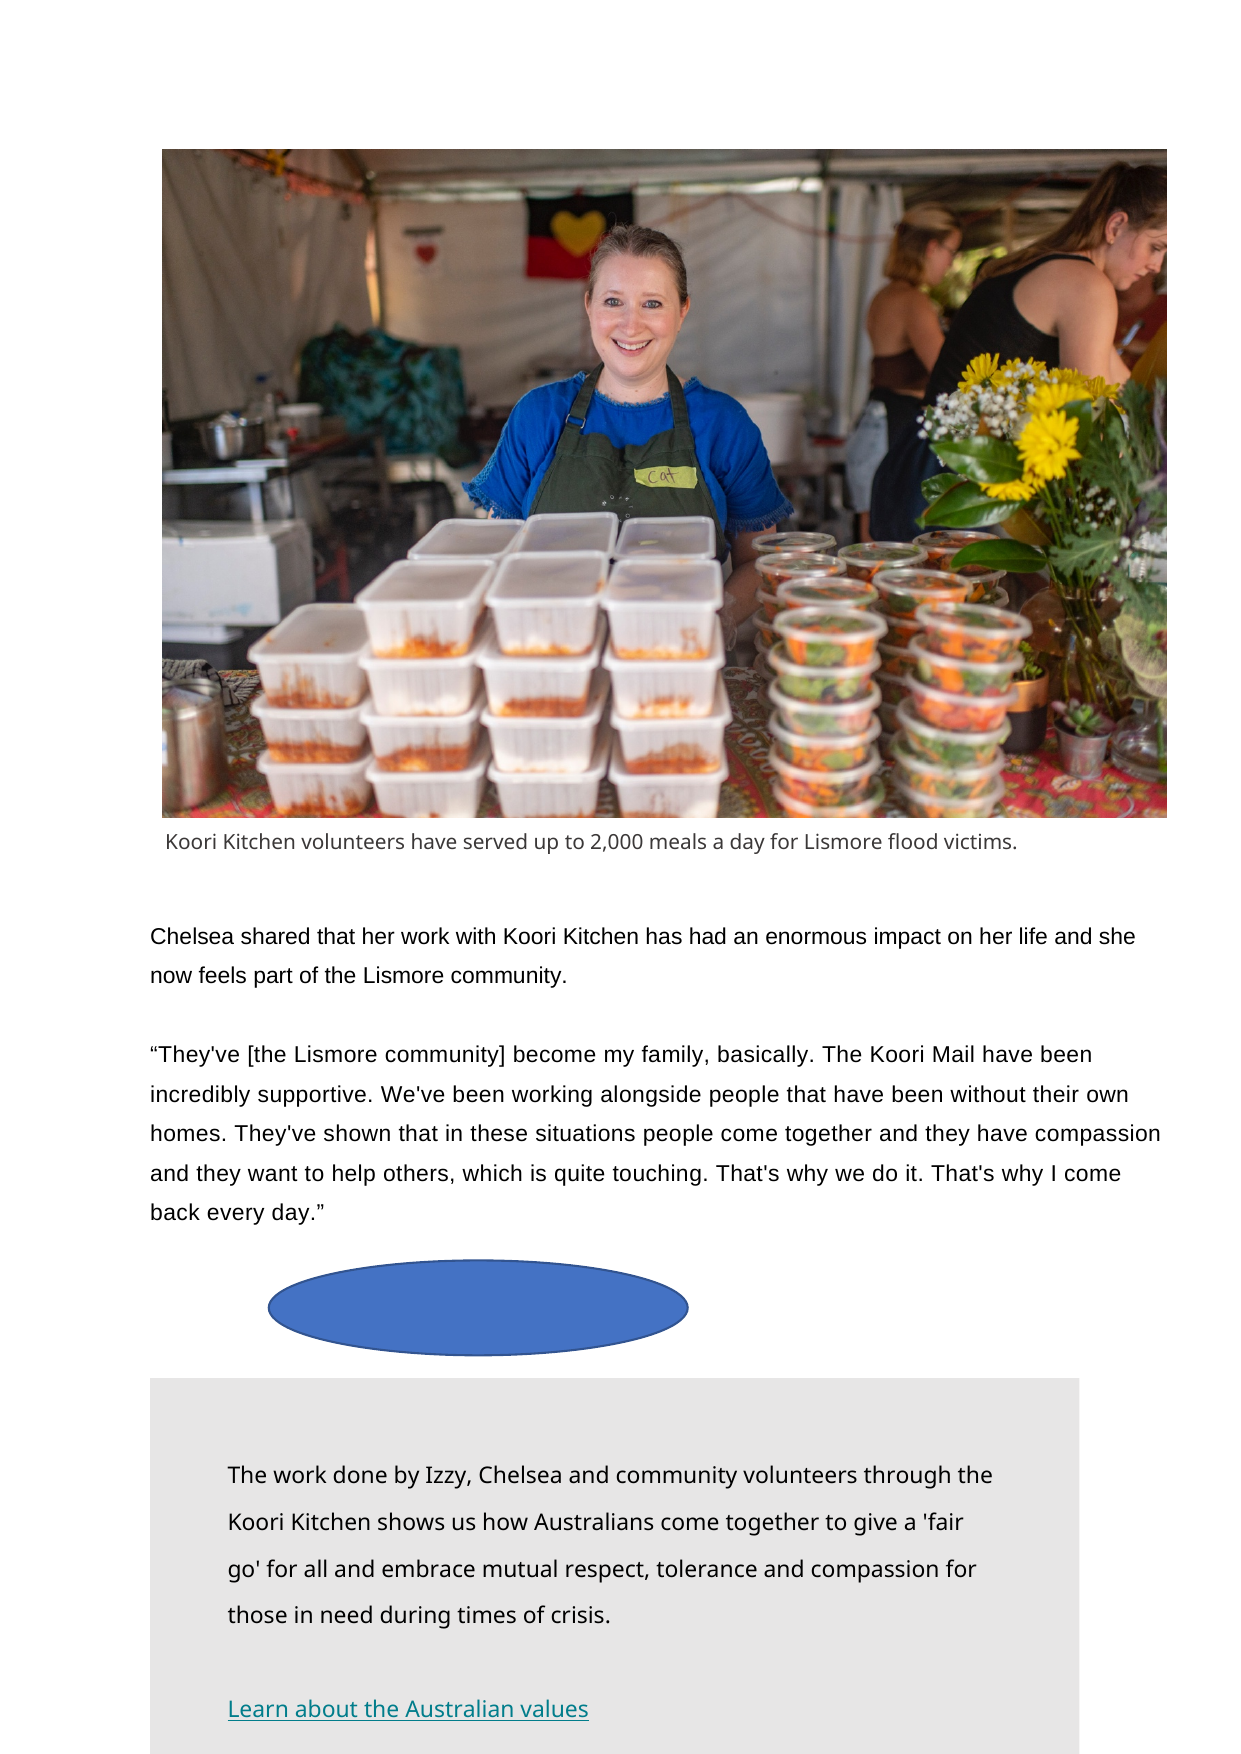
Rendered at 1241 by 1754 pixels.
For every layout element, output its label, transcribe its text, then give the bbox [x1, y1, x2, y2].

picture [162, 149, 1167, 818]
text Chelsea shared that her work with Koori Kitchen has had an enormous impact on her life and she now feels part of the Lismore community. “They've [the Lismore community] become my family, basically. The Koori Mail have been incredibly supportive. We've been working alongside people that have been without their own homes. They've shown that in these situations people come together and they have compassion and they want to help others, which is quite touching. That's why we do it. That's why I come back every day.” [150, 923, 1166, 1226]
